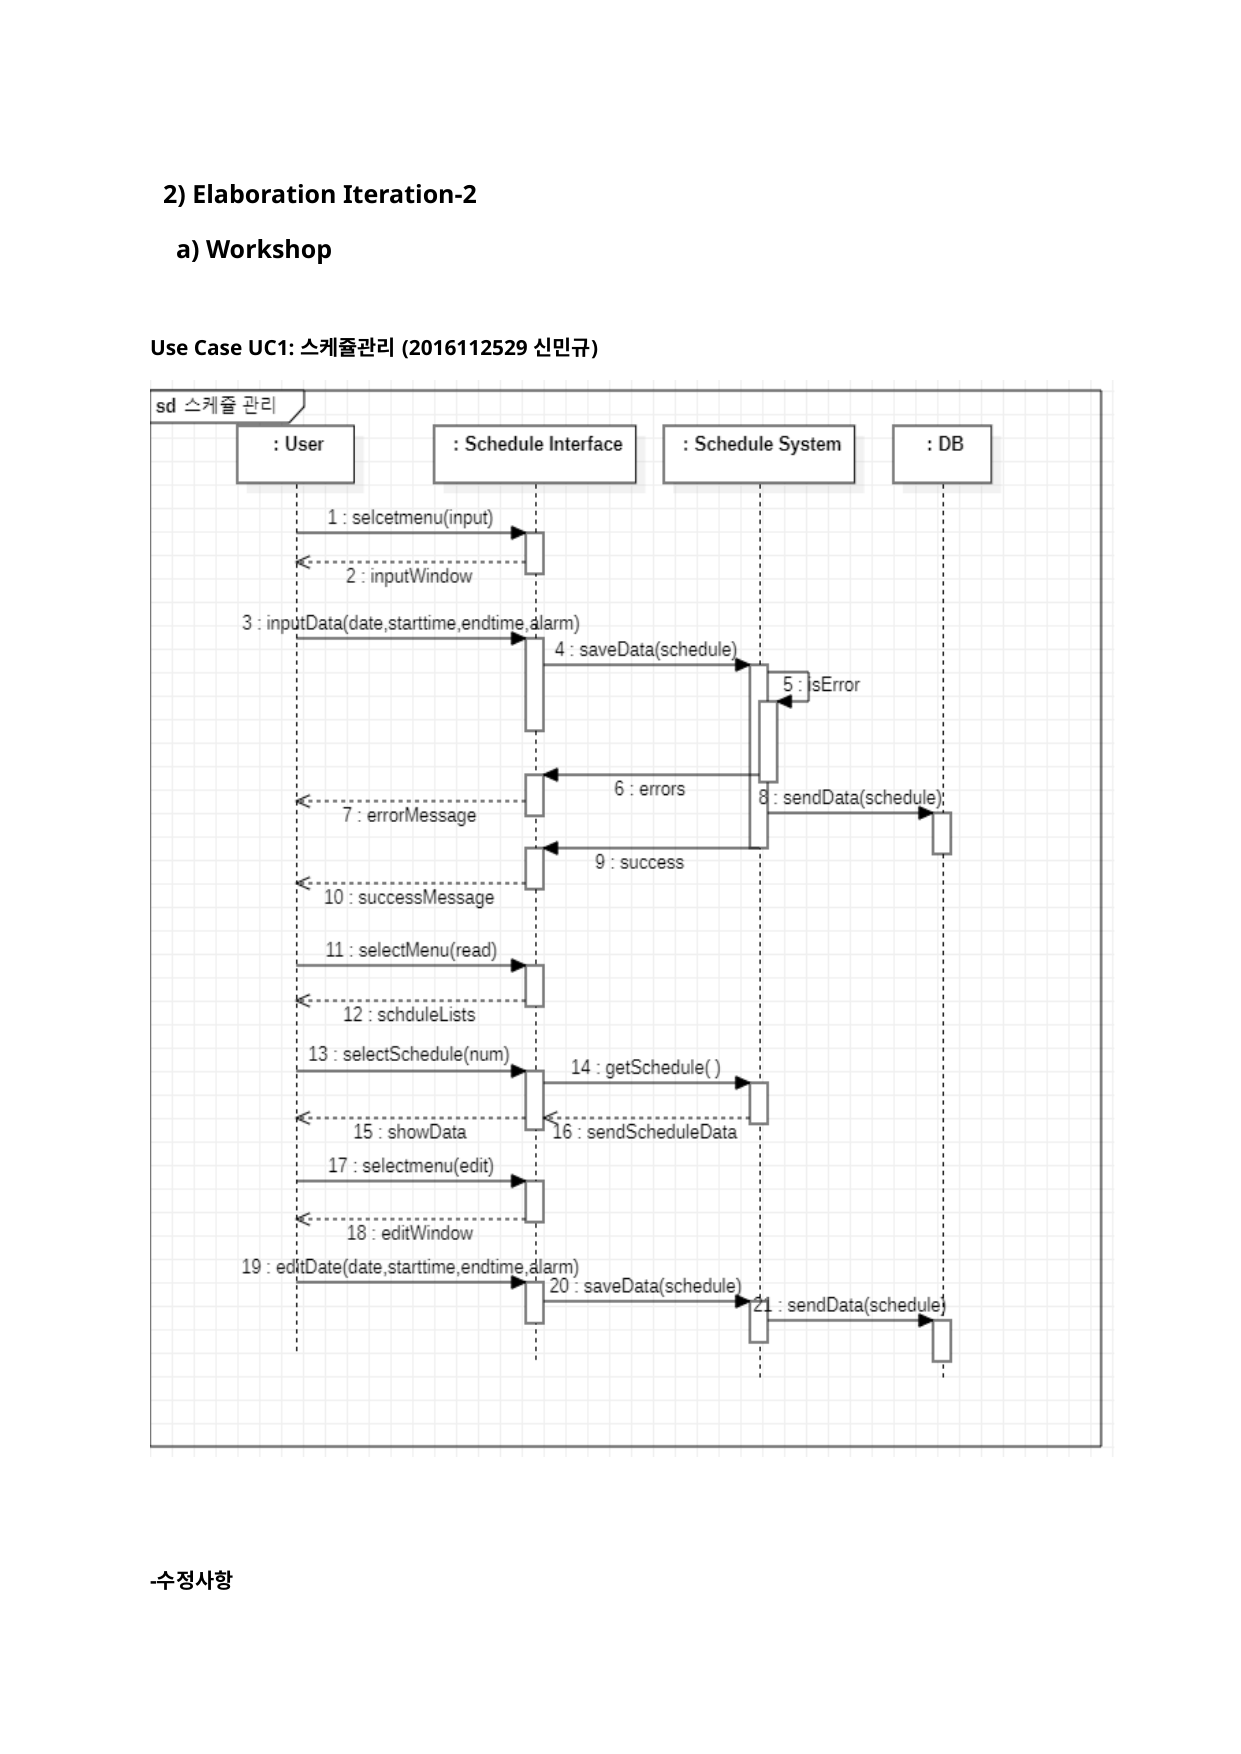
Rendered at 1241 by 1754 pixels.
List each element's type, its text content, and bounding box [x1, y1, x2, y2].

text -수정사항 [150, 1564, 1090, 1594]
text 2) Elaboration Iteration-2 [150, 177, 1090, 211]
text Use Case UC1: 스케쥴관리 (2016112529 신민규) [150, 332, 1090, 362]
text a) Workshop [150, 232, 1090, 266]
picture [150, 380, 1115, 1457]
